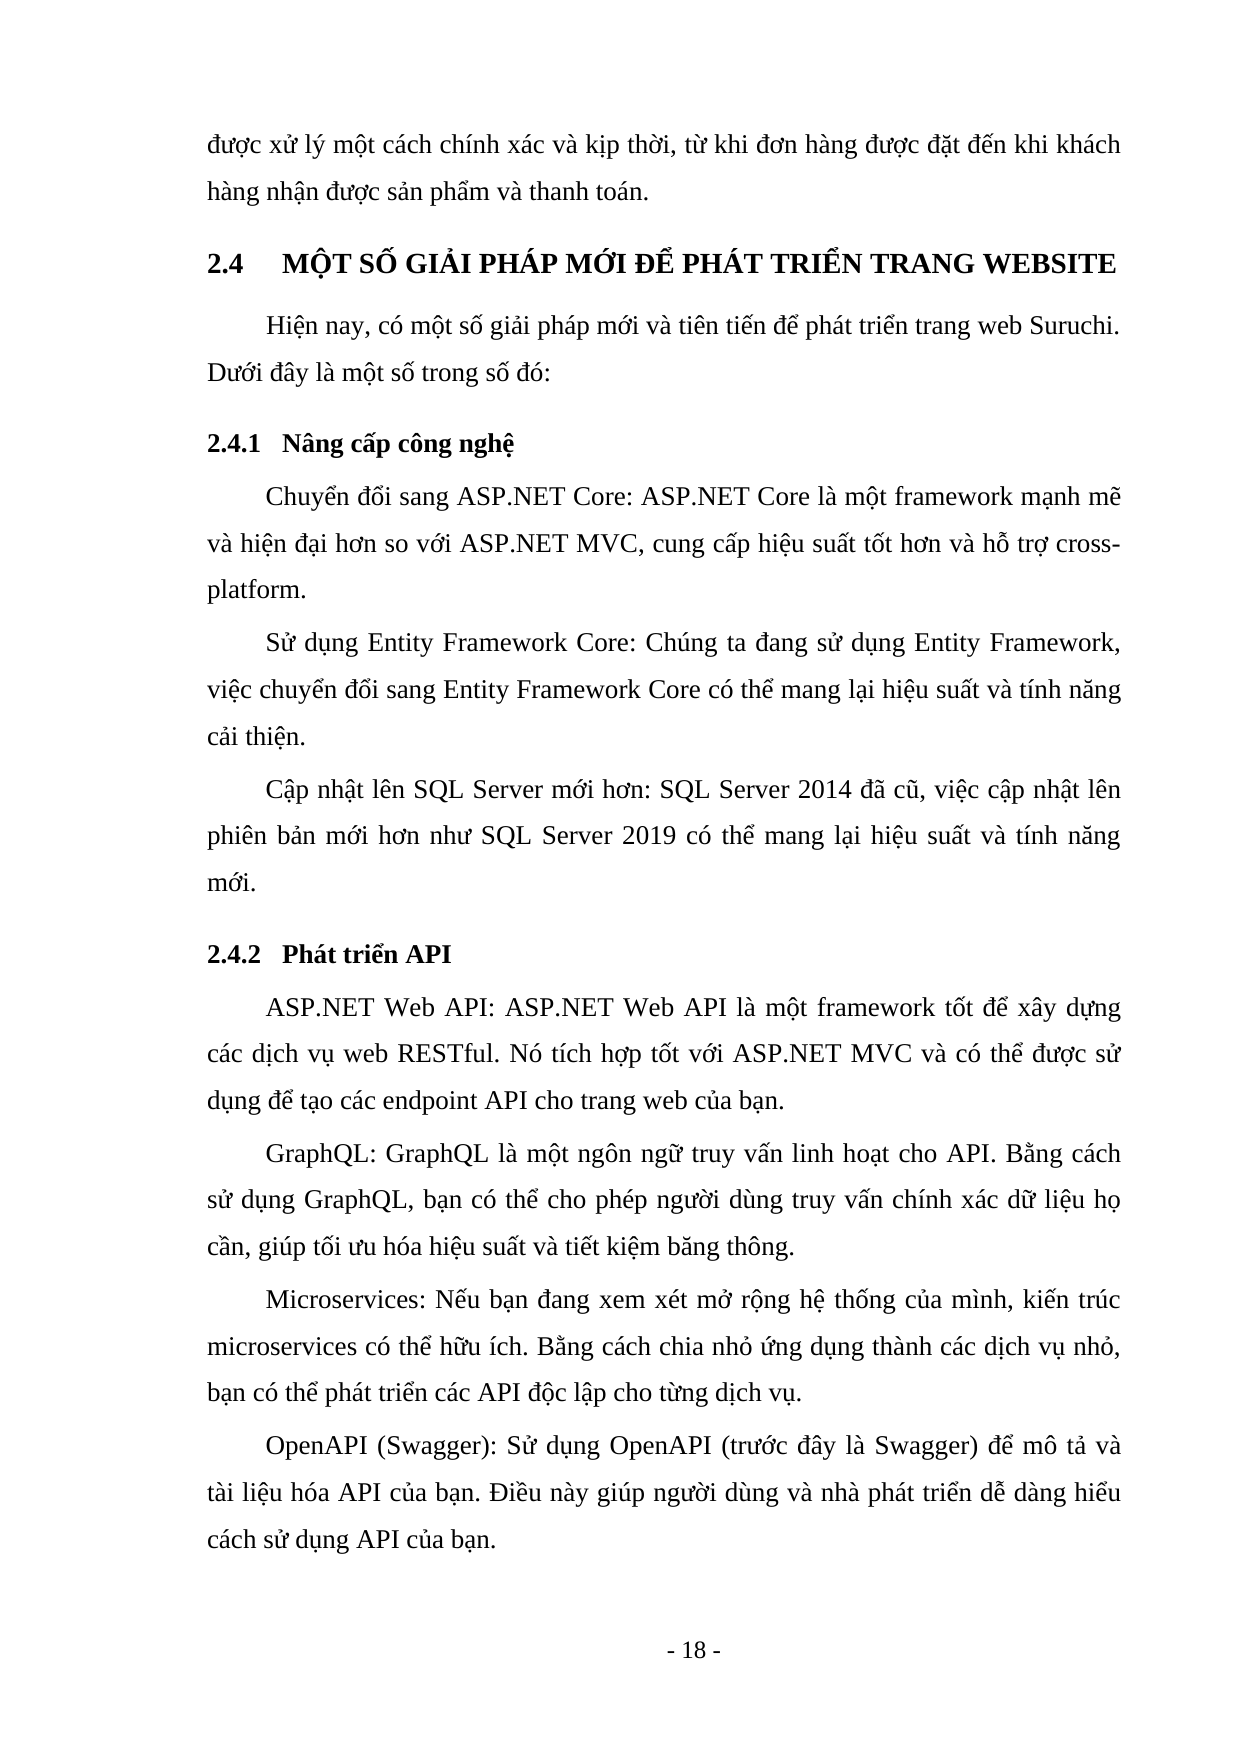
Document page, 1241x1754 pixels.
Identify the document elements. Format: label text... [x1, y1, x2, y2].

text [207, 128, 1122, 206]
text OpenAPI (Swagger): Sử dụng OpenAPI (trước đây là Swagger) để mô tả và tài liệu hóa API của bạn. Điều này giúp người dùng và nhà phát triển dễ dàng hiểu cách sử dụng API của bạn. [207, 1429, 1122, 1554]
text Cập nhật lên SQL Server mới hơn: SQL Server 2014 đã cũ, việc cập nhật lên phiên bản mới hơn như SQL Server 2019 có thể mang lại hiệu suất và tính năng mới. [207, 773, 1122, 897]
text Chuyển đổi sang ASP.NET Core: ASP.NET Core là một framework mạnh mẽ và hiện đại hơn so với ASP.NET MVC, cung cấp hiệu suất tốt hơn và hỗ trợ cross-platform. [207, 480, 1122, 605]
text GraphQL: GraphQL là một ngôn ngữ truy vấn linh hoạt cho API. Bằng cách sử dụng GraphQL, bạn có thể cho phép người dùng truy vấn chính xác dữ liệu họ cần, giúp tối ưu hóa hiệu suất và tiết kiệm băng thông. [207, 1137, 1122, 1261]
subtitle Phát triển API [207, 938, 1122, 969]
subtitle Một số giải pháp mới để phát triển trang website [207, 246, 1122, 280]
text Hiện nay, có một số giải pháp mới và tiên tiến để phát triển trang web Suruchi. Dưới đây là một số trong số đó: [207, 309, 1122, 387]
text Microservices: Nếu bạn đang xem xét mở rộng hệ thống của mình, kiến trúc microservices có thể hữu ích. Bằng cách chia nhỏ ứng dụng thành các dịch vụ nhỏ, bạn có thể phát triển các API độc lập cho từng dịch vụ. [207, 1283, 1122, 1408]
subtitle Nâng cấp công nghệ [207, 427, 1122, 458]
text ASP.NET Web API: ASP.NET Web API là một framework tốt để xây dựng các dịch vụ web RESTful. Nó tích hợp tốt với ASP.NET MVC và có thể được sử dụng để tạo các endpoint API cho trang web của bạn. [207, 991, 1122, 1115]
text Sử dụng Entity Framework Core: Chúng ta đang sử dụng Entity Framework, việc chuyển đổi sang Entity Framework Core có thể mang lại hiệu suất và tính năng cải thiện. [207, 627, 1122, 751]
